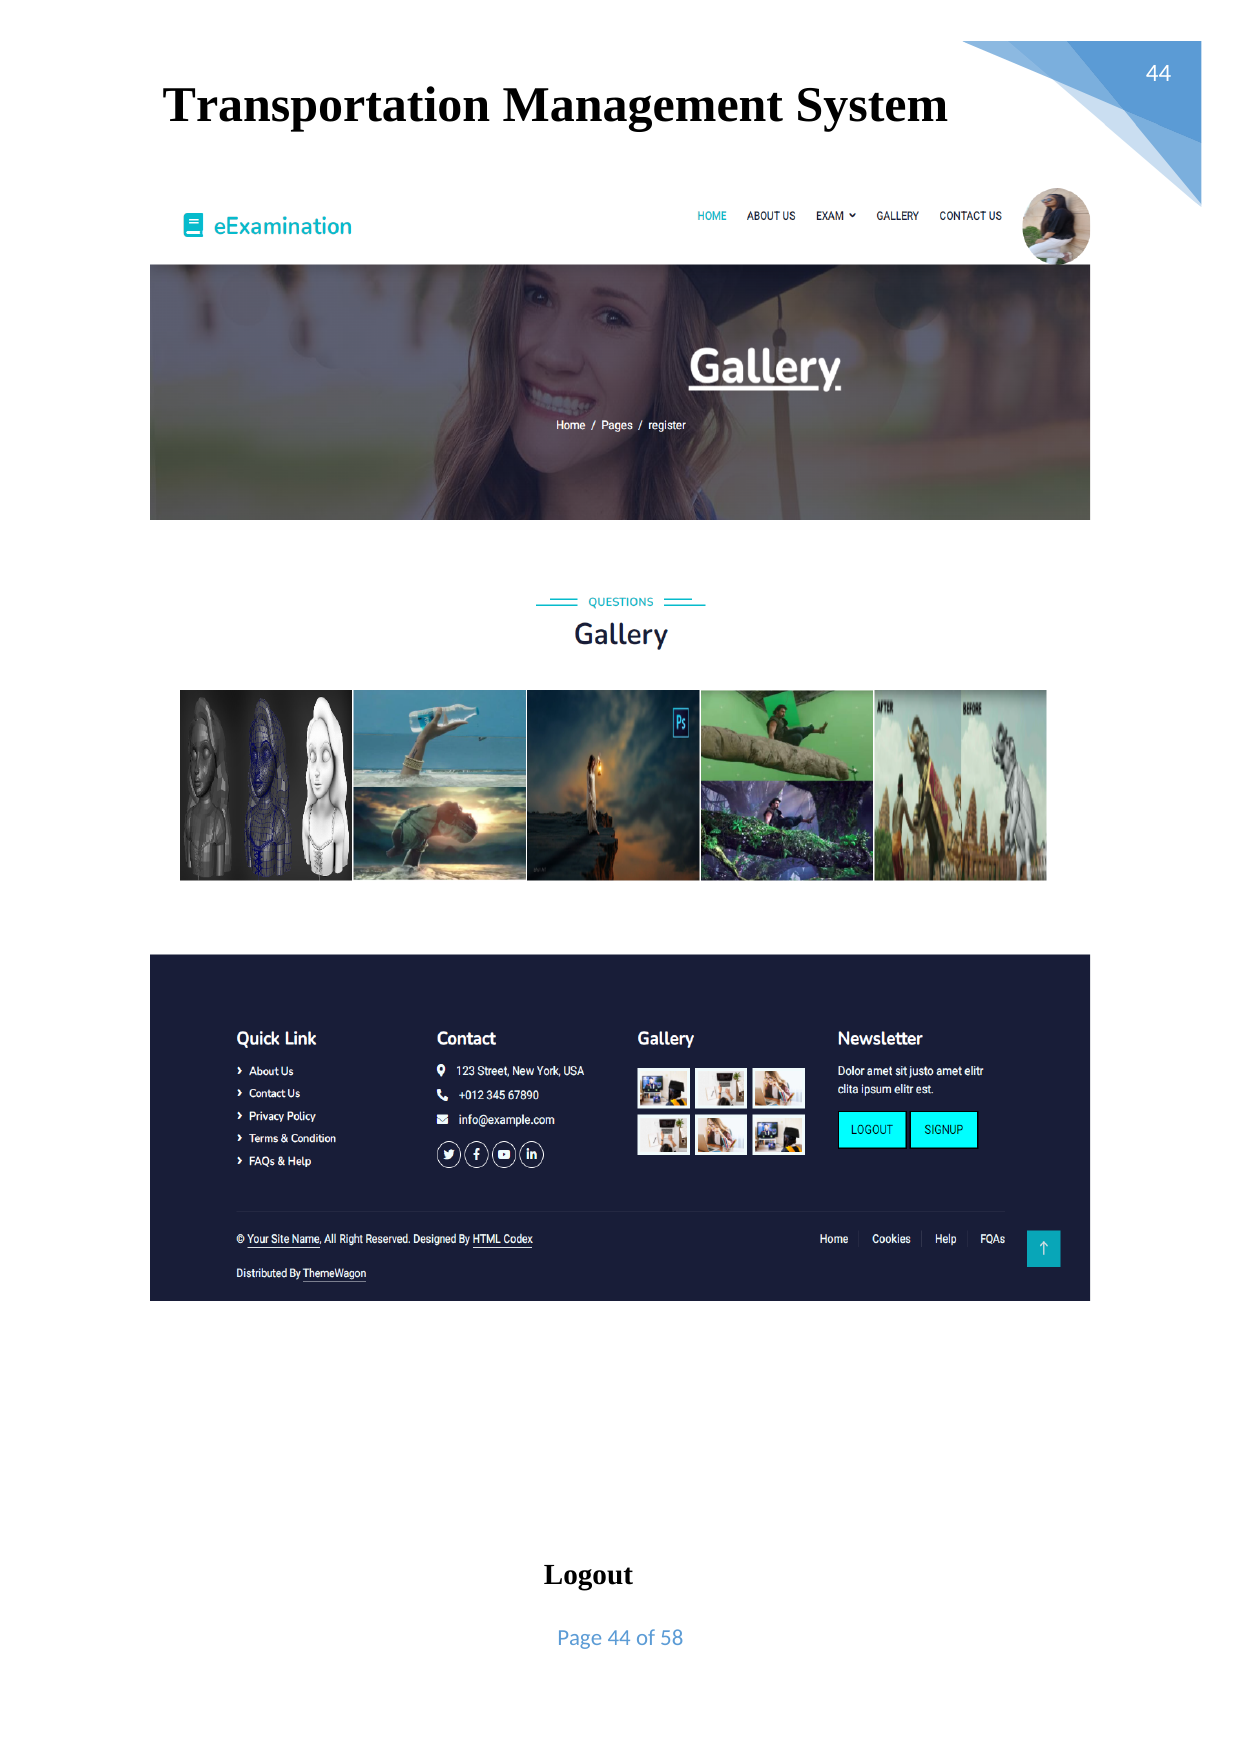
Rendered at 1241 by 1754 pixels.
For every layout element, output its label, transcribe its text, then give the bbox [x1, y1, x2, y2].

picture [150, 41, 1202, 1301]
text Logout [150, 1557, 1090, 1591]
